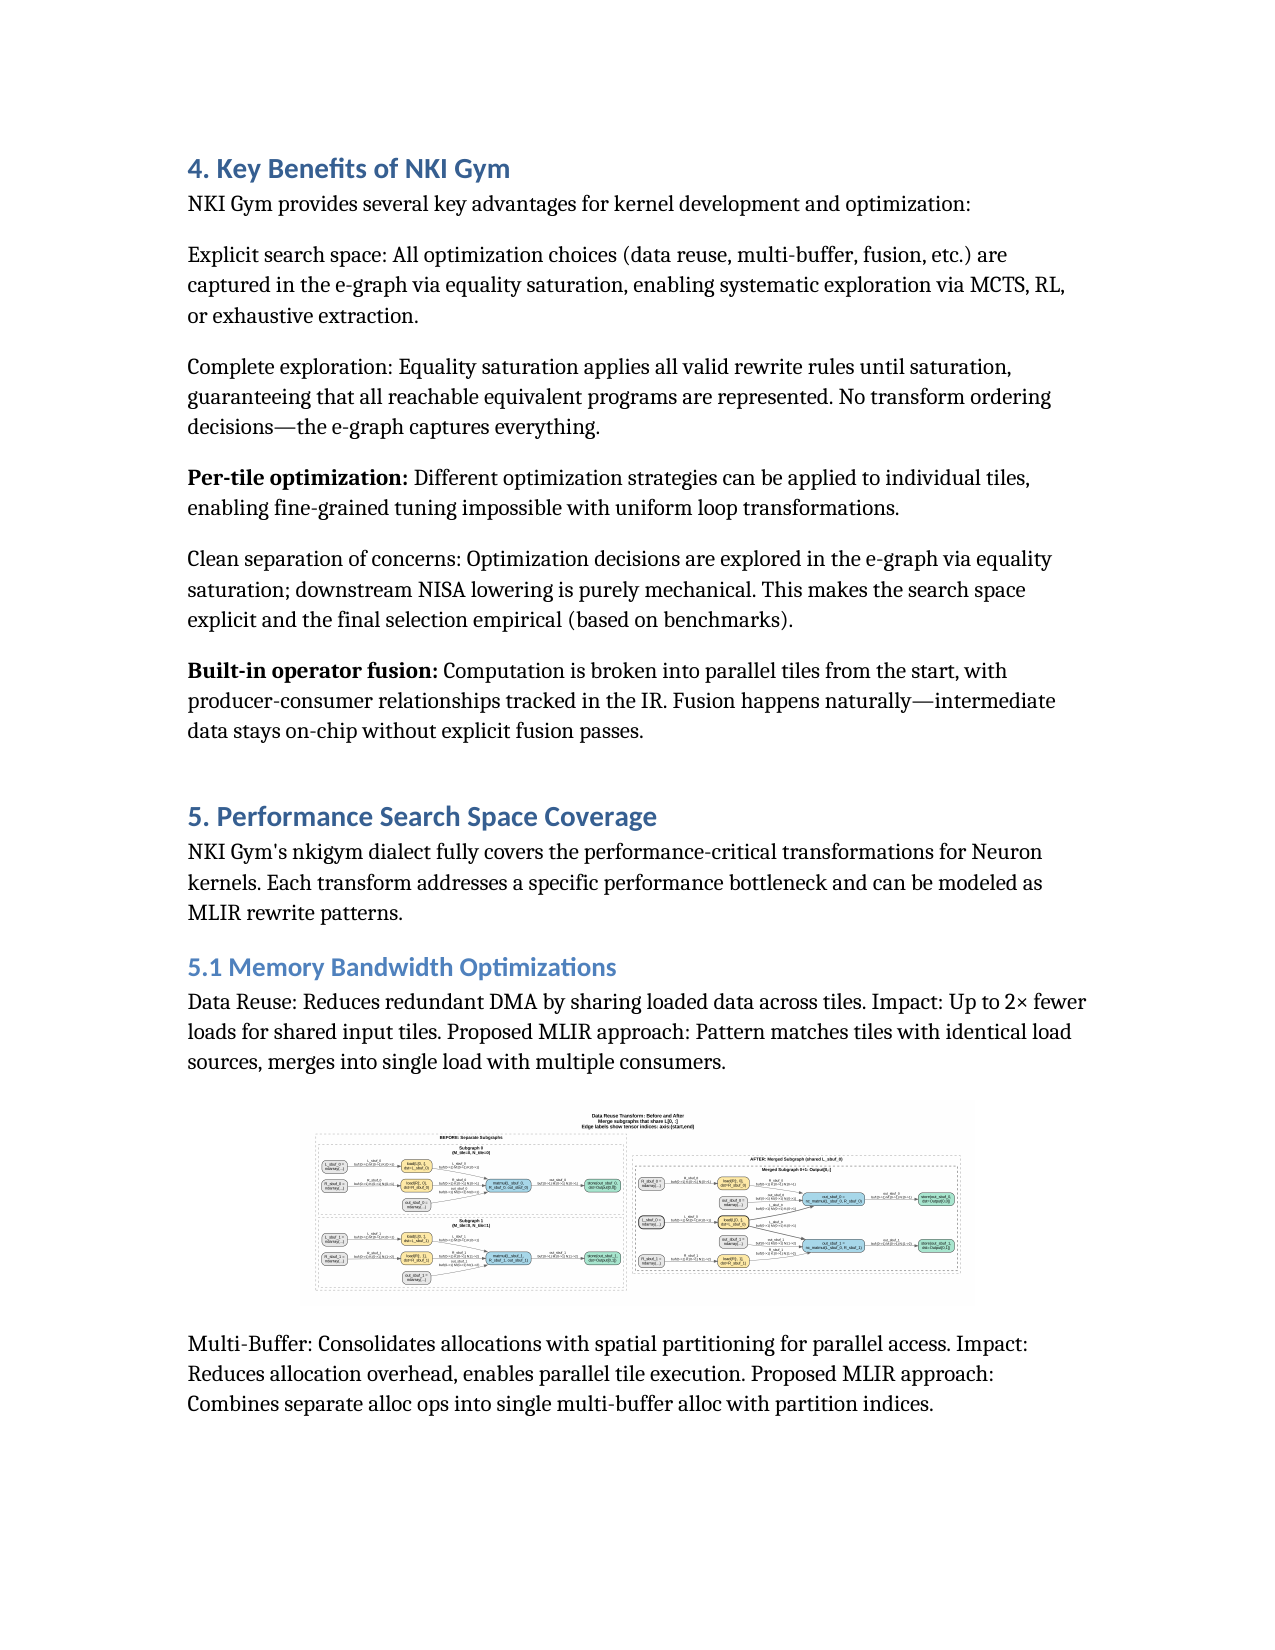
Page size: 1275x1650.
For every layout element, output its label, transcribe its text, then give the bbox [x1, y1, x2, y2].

picture [300, 1100, 976, 1306]
subtitle 5.1 Memory Bandwidth Optimizations [187, 951, 1087, 984]
text Built-in operator fusion: Computation is broken into parallel tiles from the start, with producer-consumer relationships tracked in the IR. Fusion happens naturally—intermediate data stays on-chip without explicit fusion passes. [187, 658, 1087, 744]
text Per-tile optimization: Different optimization strategies can be applied to individual tiles, enabling fine-grained tuning impossible with uniform loop transformations. [187, 465, 1087, 521]
text NKI Gym provides several key advantages for kernel development and optimization: [187, 191, 1087, 217]
subtitle 5. Performance Search Space Coverage [187, 798, 1087, 834]
text Data Reuse: Reduces redundant DMA by sharing loaded data across tiles. Impact: Up to 2× fewer loads for shared input tiles. Proposed MLIR approach: Pattern matches tiles with identical load sources, merges into single load with multiple consumers. [187, 988, 1087, 1075]
text Multi-Buffer: Consolidates allocations with spatial partitioning for parallel access. Impact: Reduces allocation overhead, enables parallel tile execution. Proposed MLIR approach: Combines separate alloc ops into single multi-buffer alloc with partition indices. [187, 1330, 1087, 1417]
text Clean separation of concerns: Optimization decisions are explored in the e-graph via equality saturation; downstream NISA lowering is purely mechanical. This makes the search space explicit and the final selection empirical (based on benchmarks). [187, 546, 1087, 633]
subtitle 4. Key Benefits of NKI Gym [187, 150, 1087, 186]
text Complete exploration: Equality saturation applies all valid rewrite rules until saturation, guaranteeing that all reachable equivalent programs are represented. No transform ordering decisions—the e-graph captures everything. [187, 353, 1087, 440]
text NKI Gym's nkigym dialect fully covers the performance-critical transformations for Neuron kernels. Each transform addresses a specific performance bottleneck and can be modeled as MLIR rewrite patterns. [187, 839, 1087, 926]
text Explicit search space: All optimization choices (data reuse, multi-buffer, fusion, etc.) are captured in the e-graph via equality saturation, enabling systematic exploration via MCTS, RL, or exhaustive extraction. [187, 242, 1087, 329]
